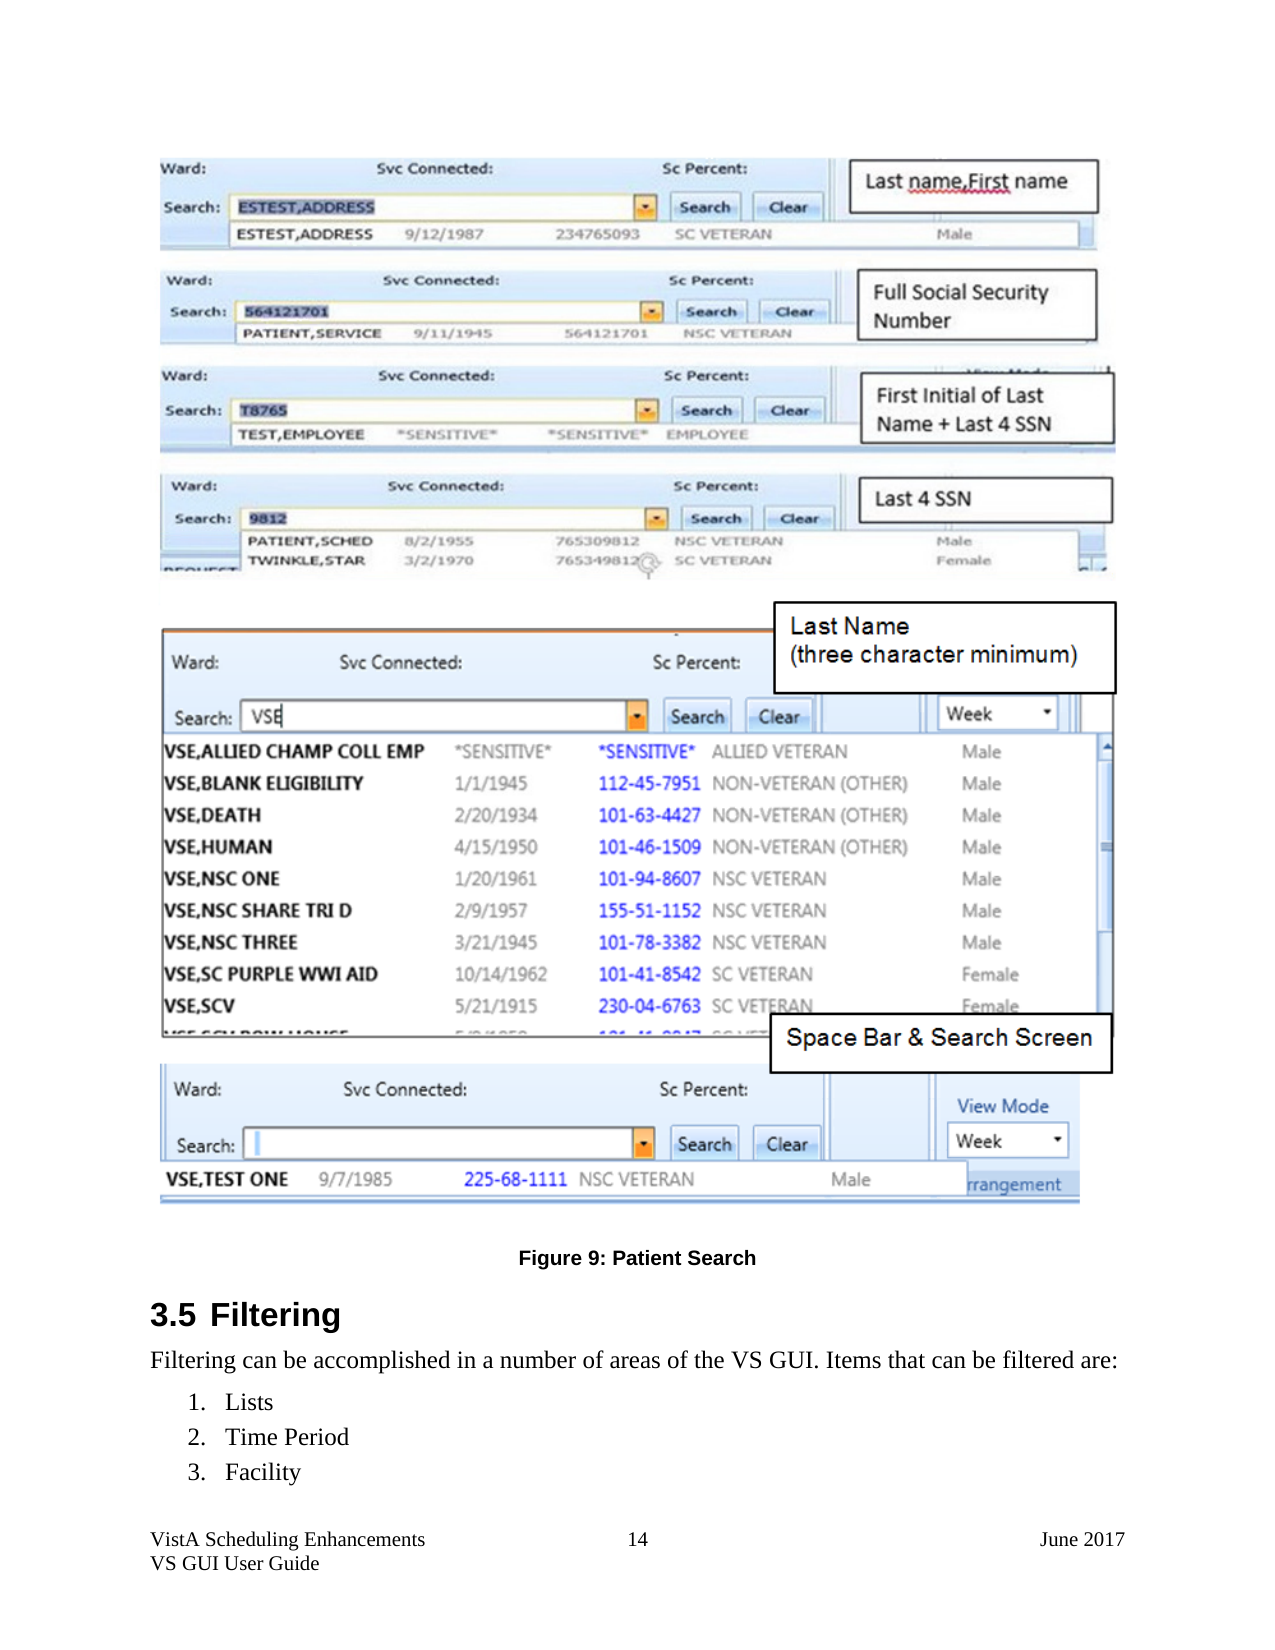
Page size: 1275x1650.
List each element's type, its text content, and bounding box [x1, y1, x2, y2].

subtitle Filtering [150, 1295, 1125, 1333]
text Figure 9: Patient Search [150, 1246, 1125, 1270]
list Time Period [187, 1422, 1125, 1451]
picture [150, 150, 1125, 1221]
text Filtering can be accomplished in a number of areas of the VS GUI. Items that can be filtered are: [150, 1346, 1125, 1374]
list Lists [187, 1387, 1125, 1416]
list Facility [187, 1457, 1125, 1486]
